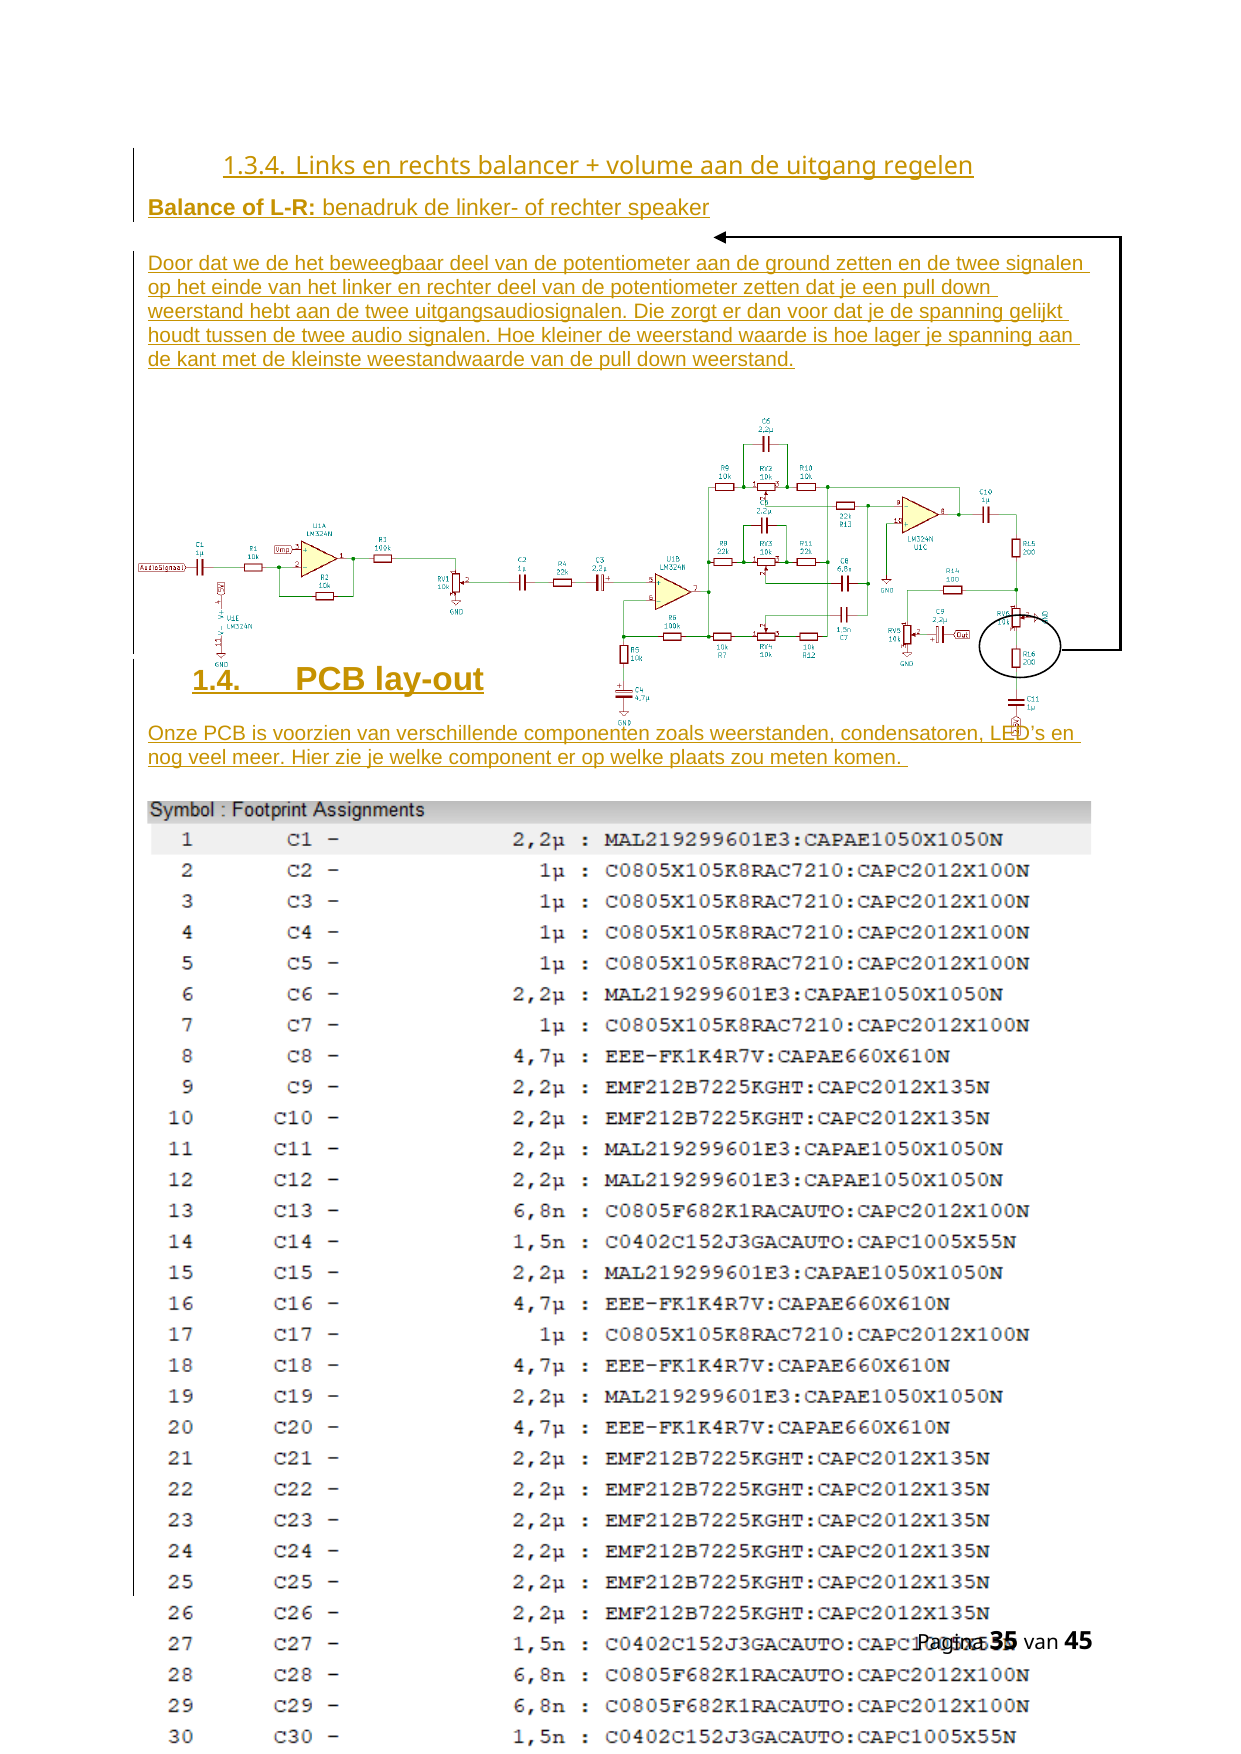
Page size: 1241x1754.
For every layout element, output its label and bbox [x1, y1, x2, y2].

picture [566, 730, 572, 739]
picture [107, 389, 1053, 748]
picture [981, 616, 1053, 676]
picture [147, 801, 1092, 1754]
